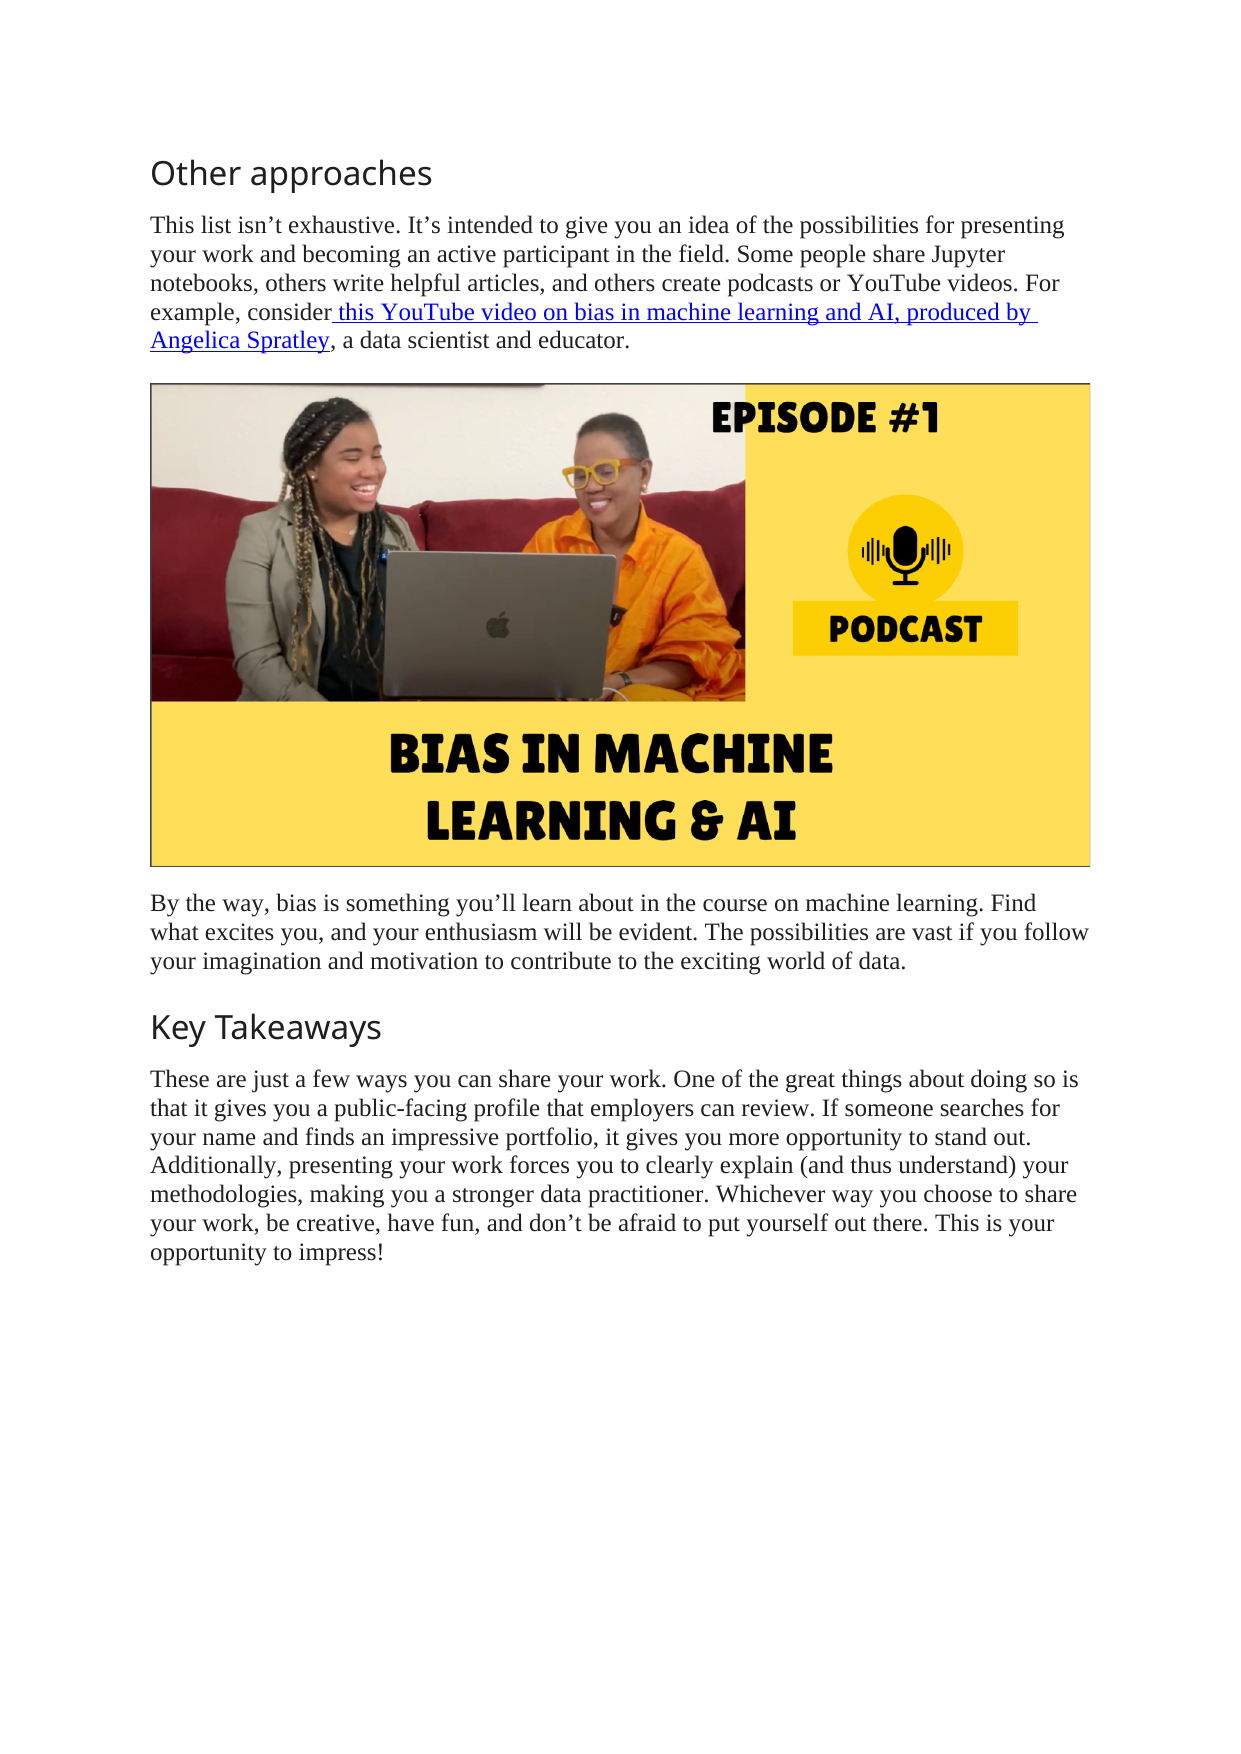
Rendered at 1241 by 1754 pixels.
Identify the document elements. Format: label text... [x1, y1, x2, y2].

picture [150, 383, 1091, 867]
text These are just a few ways you can share your work. One of the great things about doing so is that it gives you a public-facing profile that employers can review. If someone searches for your name and finds an impressive portfolio, it gives you more opportunity to stand out. Additionally, presenting your work forces you to clearly explain (and thus understand) your methodologies, making you a stronger data practitioner. Whichever way you choose to share your work, be creative, have fun, and don’t be afraid to put yourself out there. This is your opportunity to impress! [150, 1064, 1090, 1266]
text By the way, bias is something you’ll learn about in the course on machine learning. Find what excites you, and your enthusiasm will be evident. The possibilities are vast if you follow your imagination and motivation to contribute to the exciting world of data. [150, 888, 1090, 974]
subtitle Other approaches [150, 150, 1090, 195]
text This list isn’t exhaustive. It’s intended to give you an idea of the possibilities for presenting your work and becoming an active participant in the field. Some people share Jupyter notebooks, others write helpful articles, and others create podcasts or YouTube videos. For example, consider this YouTube video on bias in machine learning and AI, produced by Angelica Spratley, a data scientist and educator. [150, 211, 1090, 354]
subtitle Key Takeaways [150, 1004, 1090, 1049]
